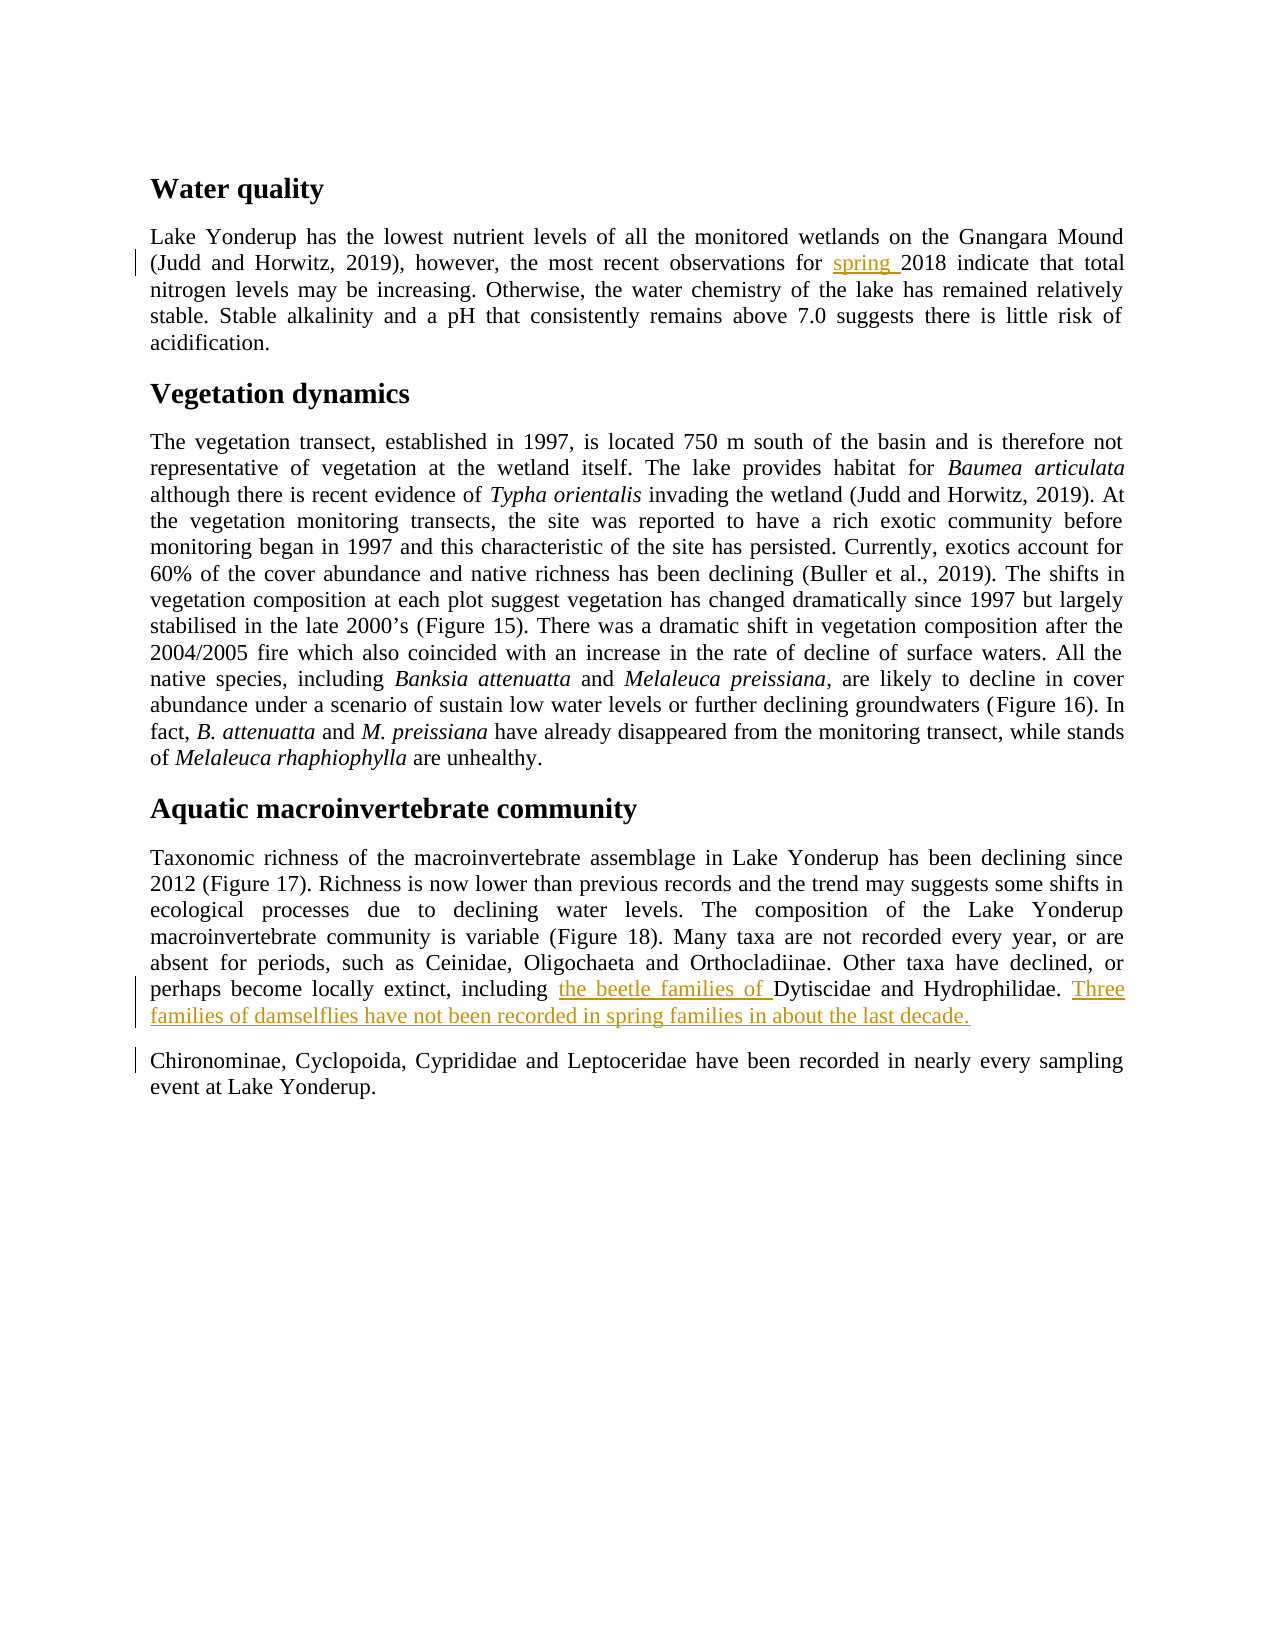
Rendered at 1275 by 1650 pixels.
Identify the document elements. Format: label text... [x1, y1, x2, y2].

text Chironominae, Cyclopoida, Cyprididae and Leptoceridae have been recorded in nearly every sampling event at Lake Yonderup. [150, 1047, 1125, 1100]
text The vegetation transect, established in 1997, is located 750 m south of the basin and is therefore not representative of vegetation at the wetland itself. The lake provides habitat for Baumea articulata although there is recent evidence of Typha orientalis invading the wetland (Judd and Horwitz, 2019). At the vegetation monitoring transects, the site was reported to have a rich exotic community before monitoring began in 1997 and this characteristic of the site has persisted. Currently, exotics account for 60% of the cover abundance and native richness has been declining (Buller et al., 2019). The shifts in vegetation composition at each plot suggest vegetation has changed dramatically since 1997 but largely stabilised in the late 2000’s (Figure 15). There was a dramatic shift in vegetation composition after the 2004/2005 fire which also coincided with an increase in the rate of decline of surface waters. All the native species, including Banksia attenuatta and Melaleuca preissiana, are likely to decline in cover abundance under a scenario of sustain low water levels or further declining groundwaters (Figure 16). In fact, B. attenuatta and M. preissiana have already disappeared from the monitoring transect, while stands of Melaleuca rhaphiophylla are unhealthy. [150, 428, 1125, 771]
text Taxonomic richness of the macroinvertebrate assemblage in Lake Yonderup has been declining since 2012 (Figure 17). Richness is now lower than previous records and the trend may suggests some shifts in ecological processes due to declining water levels. The composition of the Lake Yonderup macroinvertebrate community is variable (Figure 18). Many taxa are not recorded every year, or are absent for periods, such as Ceinidae, Oligochaeta and Orthocladiinae. Other taxa have declined, or perhaps become locally extinct, including Dytiscidae and Hydrophilidae. [150, 844, 1125, 1028]
subtitle Water quality [150, 171, 1125, 204]
subtitle Aquatic macroinvertebrate community [150, 791, 1125, 825]
text Lake Yonderup has the lowest nutrient levels of all the monitored wetlands on the Gnangara Mound (Judd and Horwitz, 2019), however, the most recent observations for 2018 indicate that total nitrogen levels may be increasing. Otherwise, the water chemistry of the lake has remained relatively stable. Stable alkalinity and a pH that consistently remains above 7.0 suggests there is little risk of acidification. [150, 223, 1125, 355]
subtitle Vegetation dynamics [150, 376, 1125, 409]
